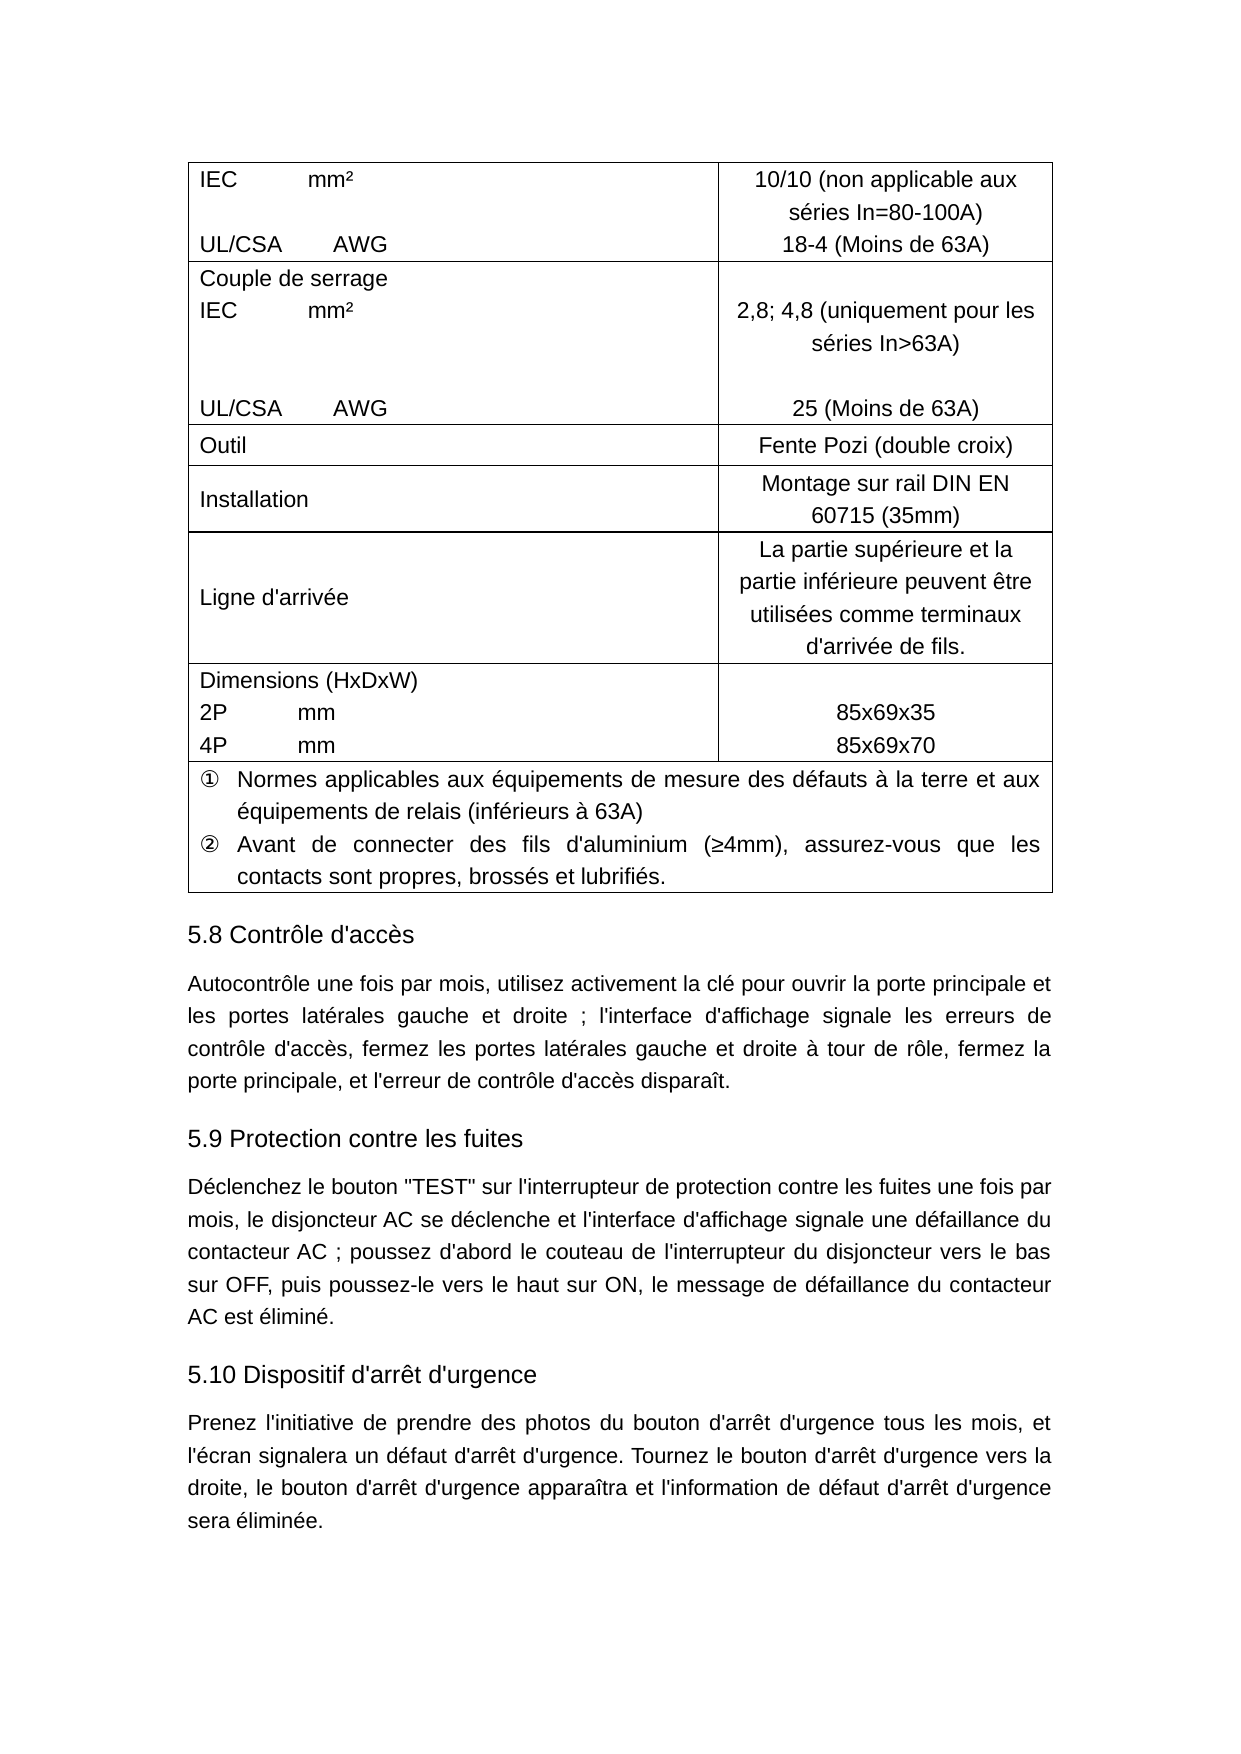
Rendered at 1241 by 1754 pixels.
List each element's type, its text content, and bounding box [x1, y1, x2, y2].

table_cell Couple de serrage IEC mm² UL/CSA AWG [189, 262, 718, 424]
table_cell Montage sur rail DIN EN 60715 (35mm) [719, 466, 1052, 531]
subtitle 5.8 Contrôle d'accès [187, 918, 1053, 951]
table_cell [189, 163, 718, 261]
text Prenez l'initiative de prendre des photos du bouton d'arrêt d'urgence tous les mois, et l'écran signalera un défaut d'arrêt d'urgence. Tournez le bouton d'arrêt d'urgence vers la droite, le bouton d'arrêt d'urgence apparaîtra et l'information de défaut d'arrêt d'urgence sera éliminée. [187, 1407, 1053, 1537]
subtitle 5.10 Dispositif d'arrêt d'urgence [187, 1358, 1053, 1390]
table_cell Fente Pozi (double croix) [719, 425, 1052, 465]
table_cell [719, 163, 1052, 261]
text Déclenchez le bouton "TEST" sur l'interrupteur de protection contre les fuites une fois par mois, le disjoncteur AC se déclenche et l'interface d'affichage signale une défaillance du contacteur AC ; poussez d'abord le couteau de l'interrupteur du disjoncteur vers le bas sur OFF, puis poussez-le vers le haut sur ON, le message de défaillance du contacteur AC est éliminé. [187, 1170, 1053, 1333]
subtitle 5.9 Protection contre les fuites [187, 1122, 1053, 1154]
table_cell La partie supérieure et la partie inférieure peuvent être utilisées comme terminaux d'arrivée de fils. [719, 533, 1052, 662]
text Autocontrôle une fois par mois, utilisez activement la clé pour ouvrir la porte principale et les portes latérales gauche et droite ; l'interface d'affichage signale les erreurs de contrôle d'accès, fermez les portes latérales gauche et droite à tour de rôle, fermez la porte principale, et l'erreur de contrôle d'accès disparaît. [187, 967, 1053, 1097]
table_cell Dimensions (HxDxW) 2P mm 4P mm [189, 664, 718, 761]
table_cell Outil [189, 425, 718, 465]
table_cell 85x69x35 85x69x70 [719, 664, 1052, 761]
table_cell Ligne d'arrivée [189, 533, 718, 662]
table_cell 2,8; 4,8 (uniquement pour les séries In>63A) 25 (Moins de 63A) [719, 262, 1052, 424]
table_cell Installation [189, 466, 718, 531]
table_cell Normes applicables aux équipements de mesure des défauts à la terre et aux équipements de relais (inférieurs à 63A) Avant de connecter des fils d'aluminium (≥4mm), assurez-vous que les contacts sont propres, brossés et lubrifiés. [189, 762, 1052, 892]
